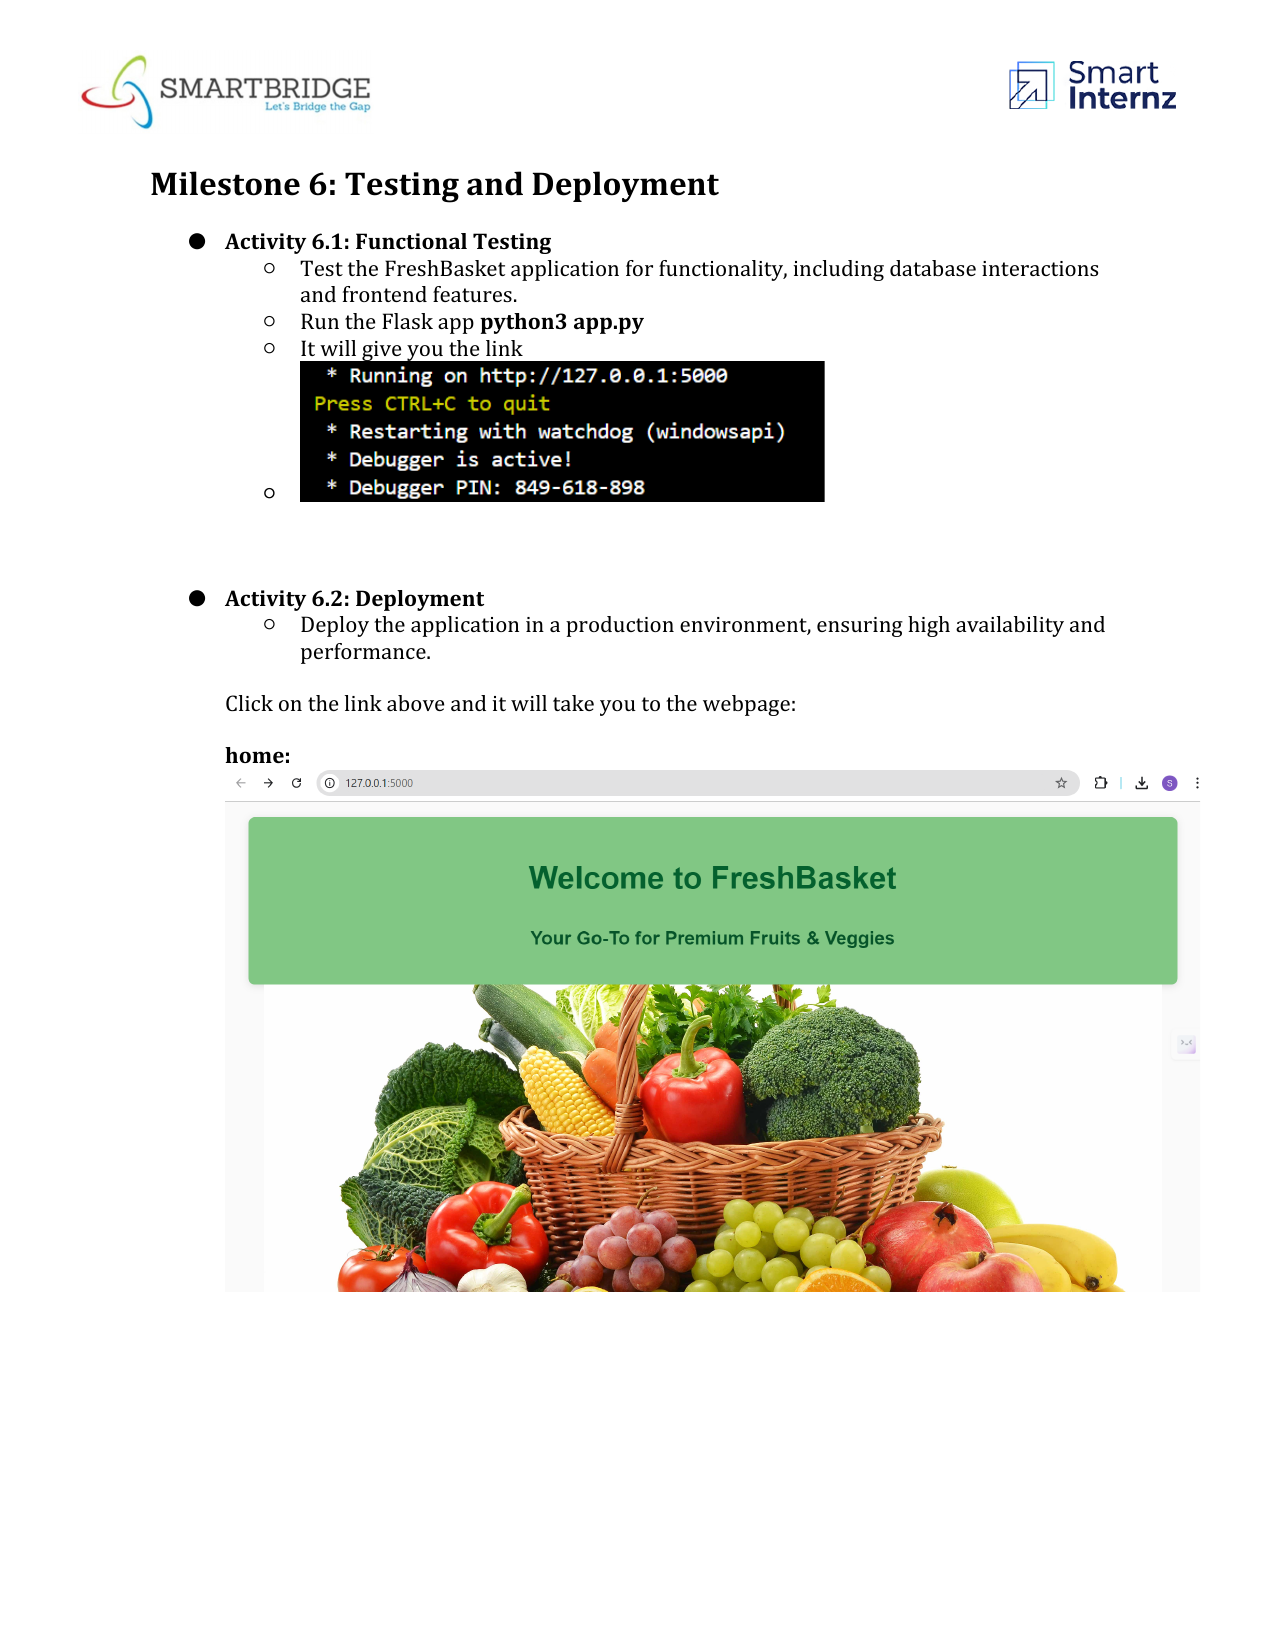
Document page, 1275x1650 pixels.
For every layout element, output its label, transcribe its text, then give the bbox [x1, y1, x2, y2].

picture [1004, 61, 1181, 109]
list Test the FreshBasket application for functionality, including database interactions and frontend features. [262, 254, 1125, 308]
list It will give you the link [262, 335, 1125, 362]
picture [300, 361, 825, 502]
text Click on the link above and it will take you to the webpage: [225, 690, 1125, 717]
text Milestone 6: Testing and Deployment [150, 163, 1125, 202]
picture [78, 50, 375, 134]
list Run the Flask app python3 app.py [262, 308, 1125, 335]
picture [225, 768, 1200, 1292]
text home: [225, 742, 1125, 768]
list Deploy the application in a production environment, ensuring high availability and performance. [262, 611, 1125, 665]
list Activity 6.1: Functional Testing [187, 227, 1125, 254]
list Activity 6.2: Deployment [187, 584, 1125, 611]
